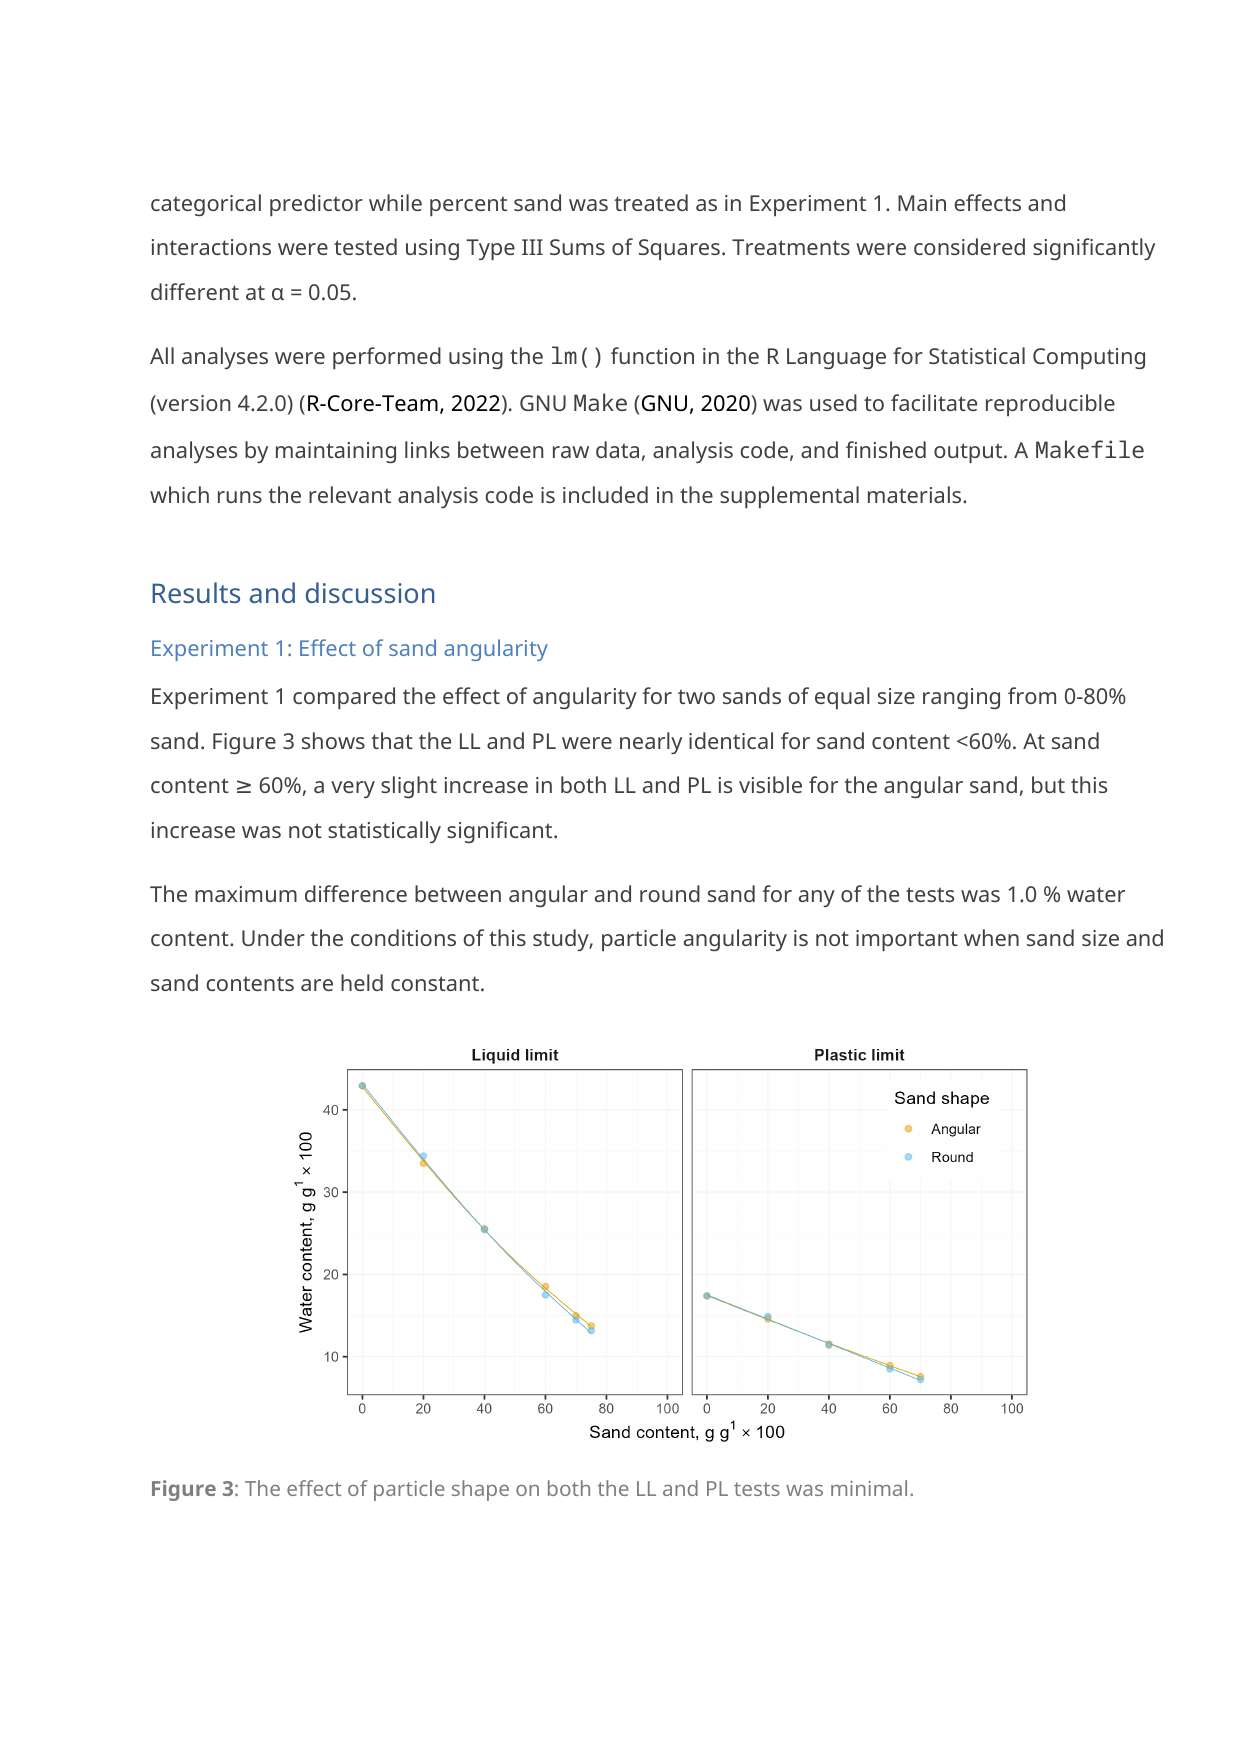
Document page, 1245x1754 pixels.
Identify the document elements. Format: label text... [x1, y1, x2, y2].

subtitle Experiment 1: Effect of sand angularity [150, 633, 1170, 662]
subtitle Results and discussion [150, 575, 1170, 612]
text Experiment 1 compared the effect of angularity for two sands of equal size ranging from 0-80% sand. Figure shows that the LL and PL were nearly identical for sand content <60%. At sand content ≥ 60%, a very slight increase in both LL and PL is visible for the angular sand, but this increase was not statistically significant. [150, 681, 1170, 845]
picture [285, 1031, 1035, 1454]
text All analyses were performed using the lm() function in the R Language for Statistical Computing (version 4.2.0) (R-Core-Team, 2022). GNU Make (GNU, 2020) was used to facilitate reproducible analyses by maintaining links between raw data, analysis code, and finished output. A Makefile which runs the relevant analysis code is included in the supplemental materials. [150, 340, 1170, 510]
text The maximum difference between angular and round sand for any of the tests was 1.0 % water content. Under the conditions of this study, particle angularity is not important when sand size and sand contents are held constant. [150, 879, 1170, 998]
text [150, 187, 1170, 307]
text Figure : The effect of particle shape on both the LL and PL tests was minimal. [150, 1474, 1170, 1503]
